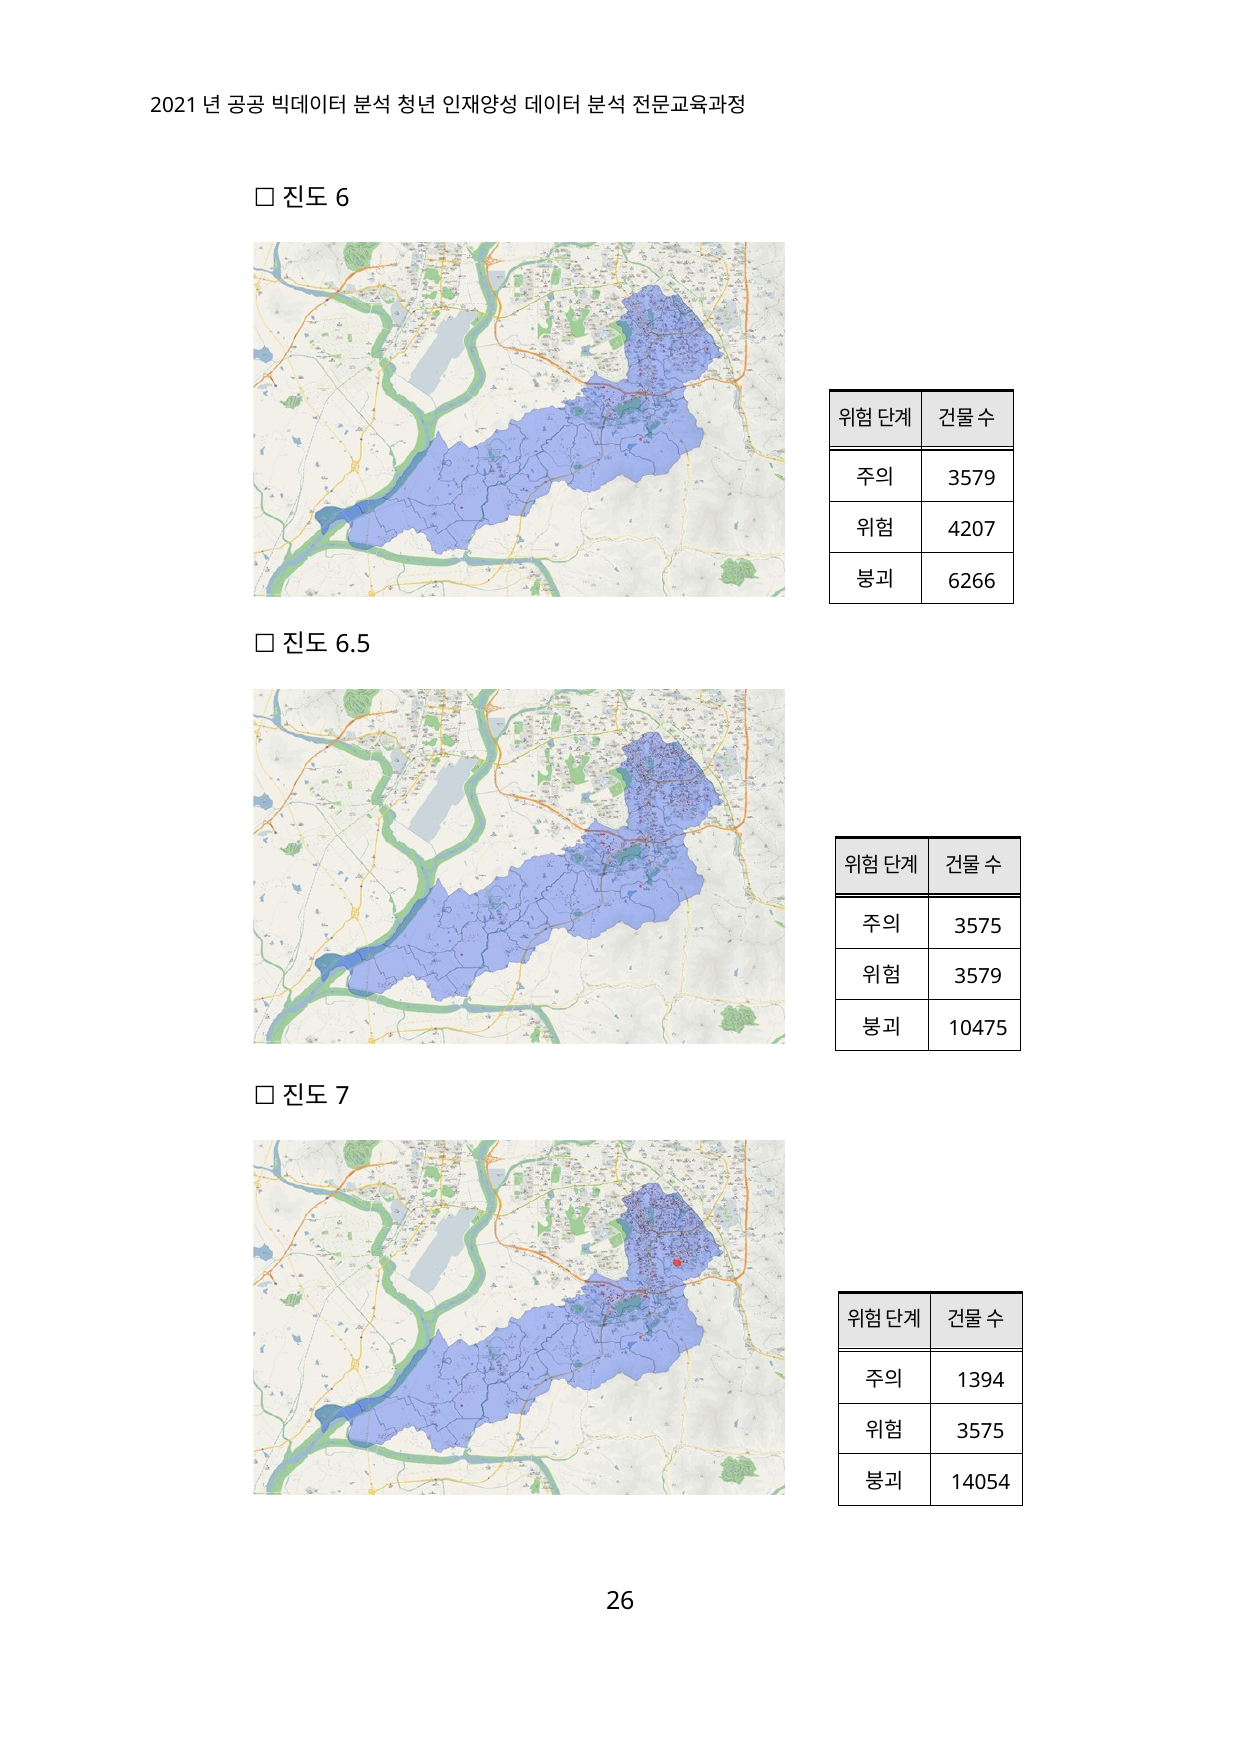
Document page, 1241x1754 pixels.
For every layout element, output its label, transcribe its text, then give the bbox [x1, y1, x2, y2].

table_header 건물 수 [931, 1294, 1022, 1347]
table_cell 주의 [839, 1352, 930, 1402]
table_cell 3579 [929, 949, 1020, 999]
table_cell 14054 [931, 1454, 1022, 1505]
table_cell 붕괴 [836, 1000, 928, 1050]
table_cell 주의 [836, 898, 928, 948]
table_cell 위험 [839, 1404, 930, 1453]
table_header 위험 단계 [830, 392, 921, 446]
table_cell 주의 [830, 451, 921, 501]
table_header 건물 수 [922, 392, 1013, 446]
table_cell 위험 [836, 949, 928, 999]
table_header 건물 수 [929, 839, 1020, 893]
table_cell 붕괴 [830, 553, 921, 603]
table_cell 10475 [929, 1000, 1020, 1050]
table_cell 3575 [929, 898, 1020, 948]
table_header 위험 단계 [839, 1294, 930, 1347]
table_cell 1394 [931, 1352, 1022, 1402]
table_cell 붕괴 [839, 1454, 930, 1505]
picture [253, 1140, 785, 1495]
table_cell 4207 [922, 502, 1013, 552]
text ☐ 진도 7 [253, 1075, 1090, 1111]
picture [253, 689, 785, 1044]
table_cell 3575 [931, 1404, 1022, 1453]
table_cell 3579 [922, 451, 1013, 501]
table_cell 위험 [830, 502, 921, 552]
text ☐ 진도 6 [253, 177, 1090, 213]
picture [253, 242, 785, 597]
text ☐ 진도 6.5 [253, 624, 1090, 660]
table_header 위험 단계 [836, 839, 928, 893]
table_cell 6266 [922, 553, 1013, 603]
